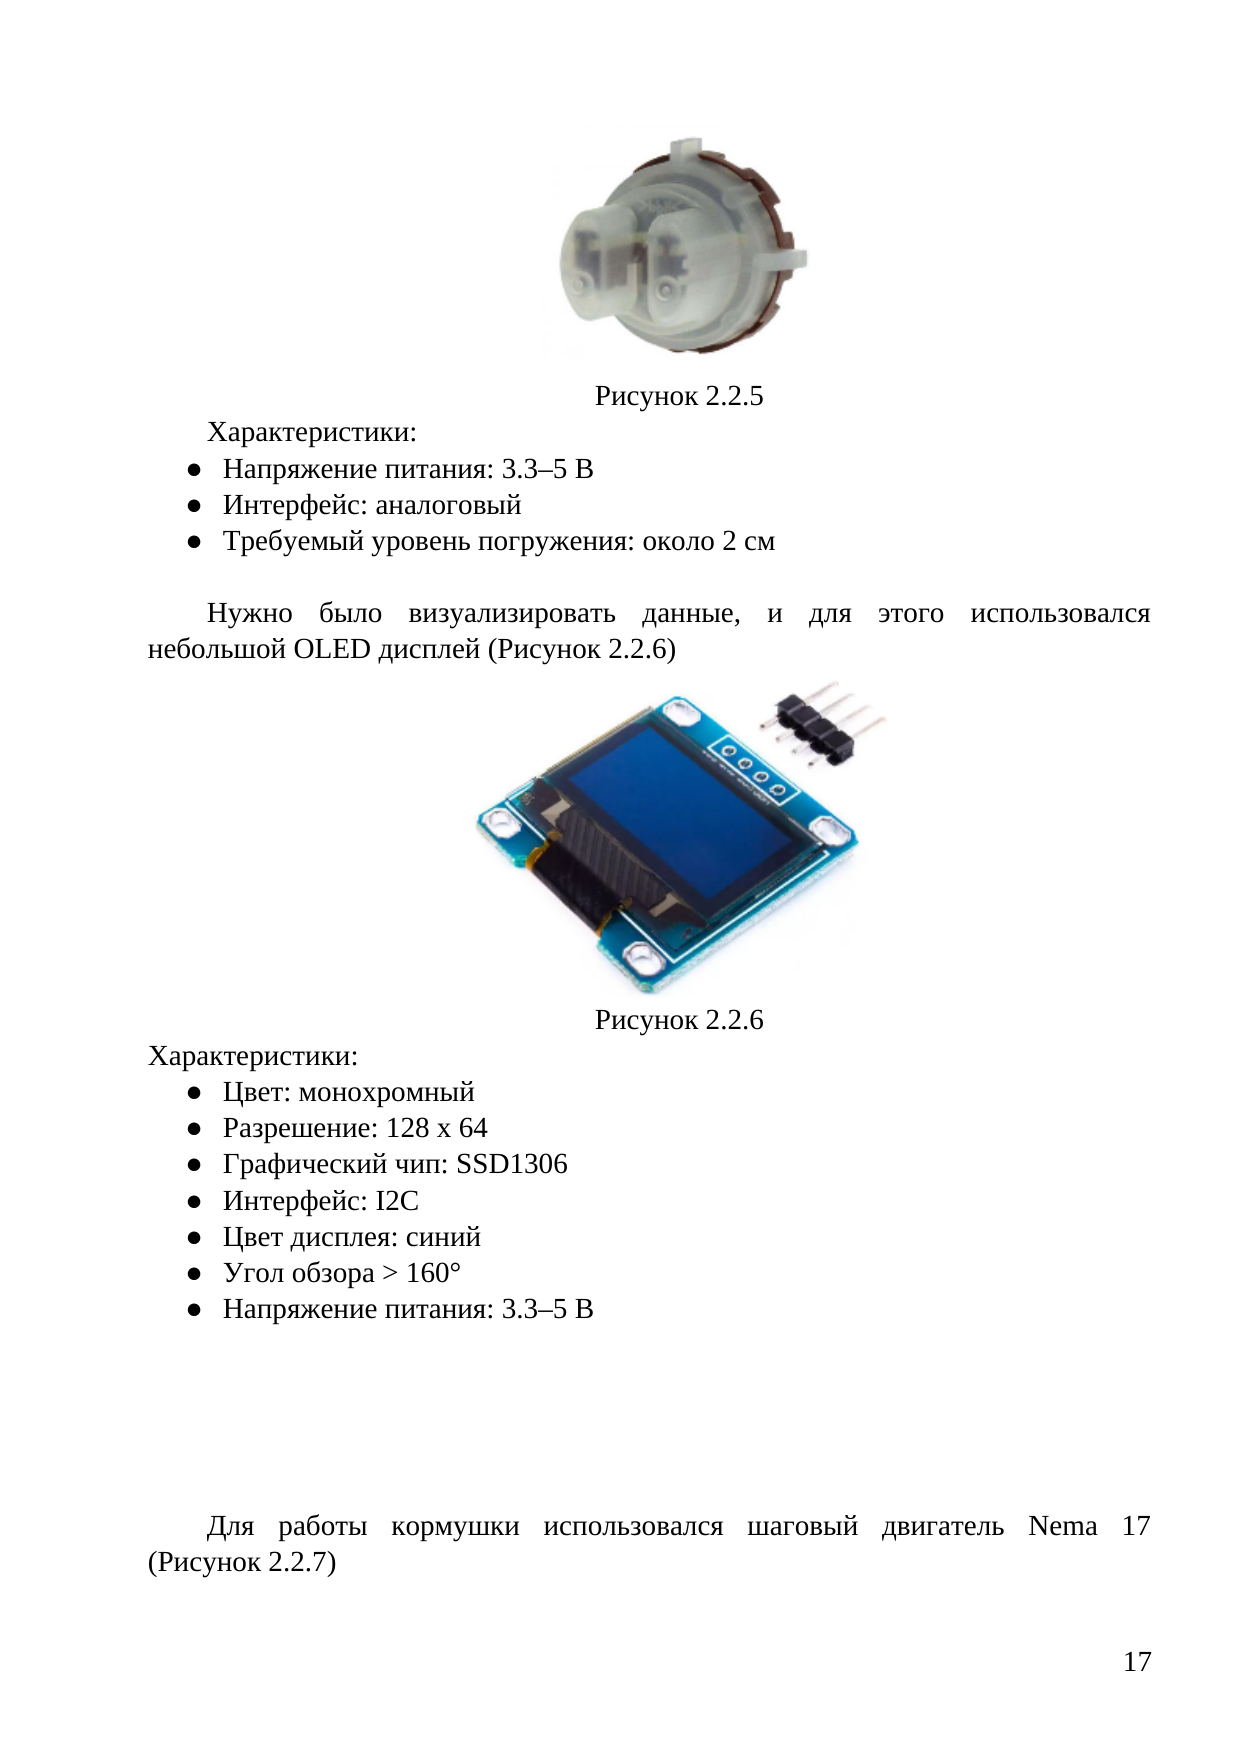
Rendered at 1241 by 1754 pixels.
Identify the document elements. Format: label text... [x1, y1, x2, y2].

list Цвет дисплея: синий [185, 1219, 1152, 1252]
list Напряжение питания: 3.3–5 В [185, 1291, 1152, 1325]
text Нужно было визуализировать данные, и для этого использовался небольшой OLED дисплей (Рисунок 2.2.6) [148, 595, 1152, 665]
list Графический чип: SSD1306 [185, 1147, 1152, 1180]
list Требуемый уровень погружения: около 2 см [185, 523, 1152, 557]
list Интерфейс: I2C [185, 1183, 1152, 1216]
text Характеристики: [148, 414, 1152, 448]
picture [541, 118, 818, 376]
list Интерфейс: аналоговый [185, 487, 1152, 520]
picture [463, 667, 895, 1000]
text Рисунок 2.2.6 [148, 1002, 1152, 1036]
list Напряжение питания: 3.3–5 В [185, 451, 1152, 484]
text Характеристики: [148, 1038, 1152, 1072]
text Для работы кормушки использовался шаговый двигатель Nema 17 (Рисунок 2.2.7) [148, 1508, 1152, 1578]
list Цвет: монохромный [185, 1074, 1152, 1108]
list Разрешение: 128 х 64 [185, 1111, 1152, 1144]
text Рисунок 2.2.5 [148, 378, 1152, 412]
list Угол обзора > 160° [185, 1255, 1152, 1289]
